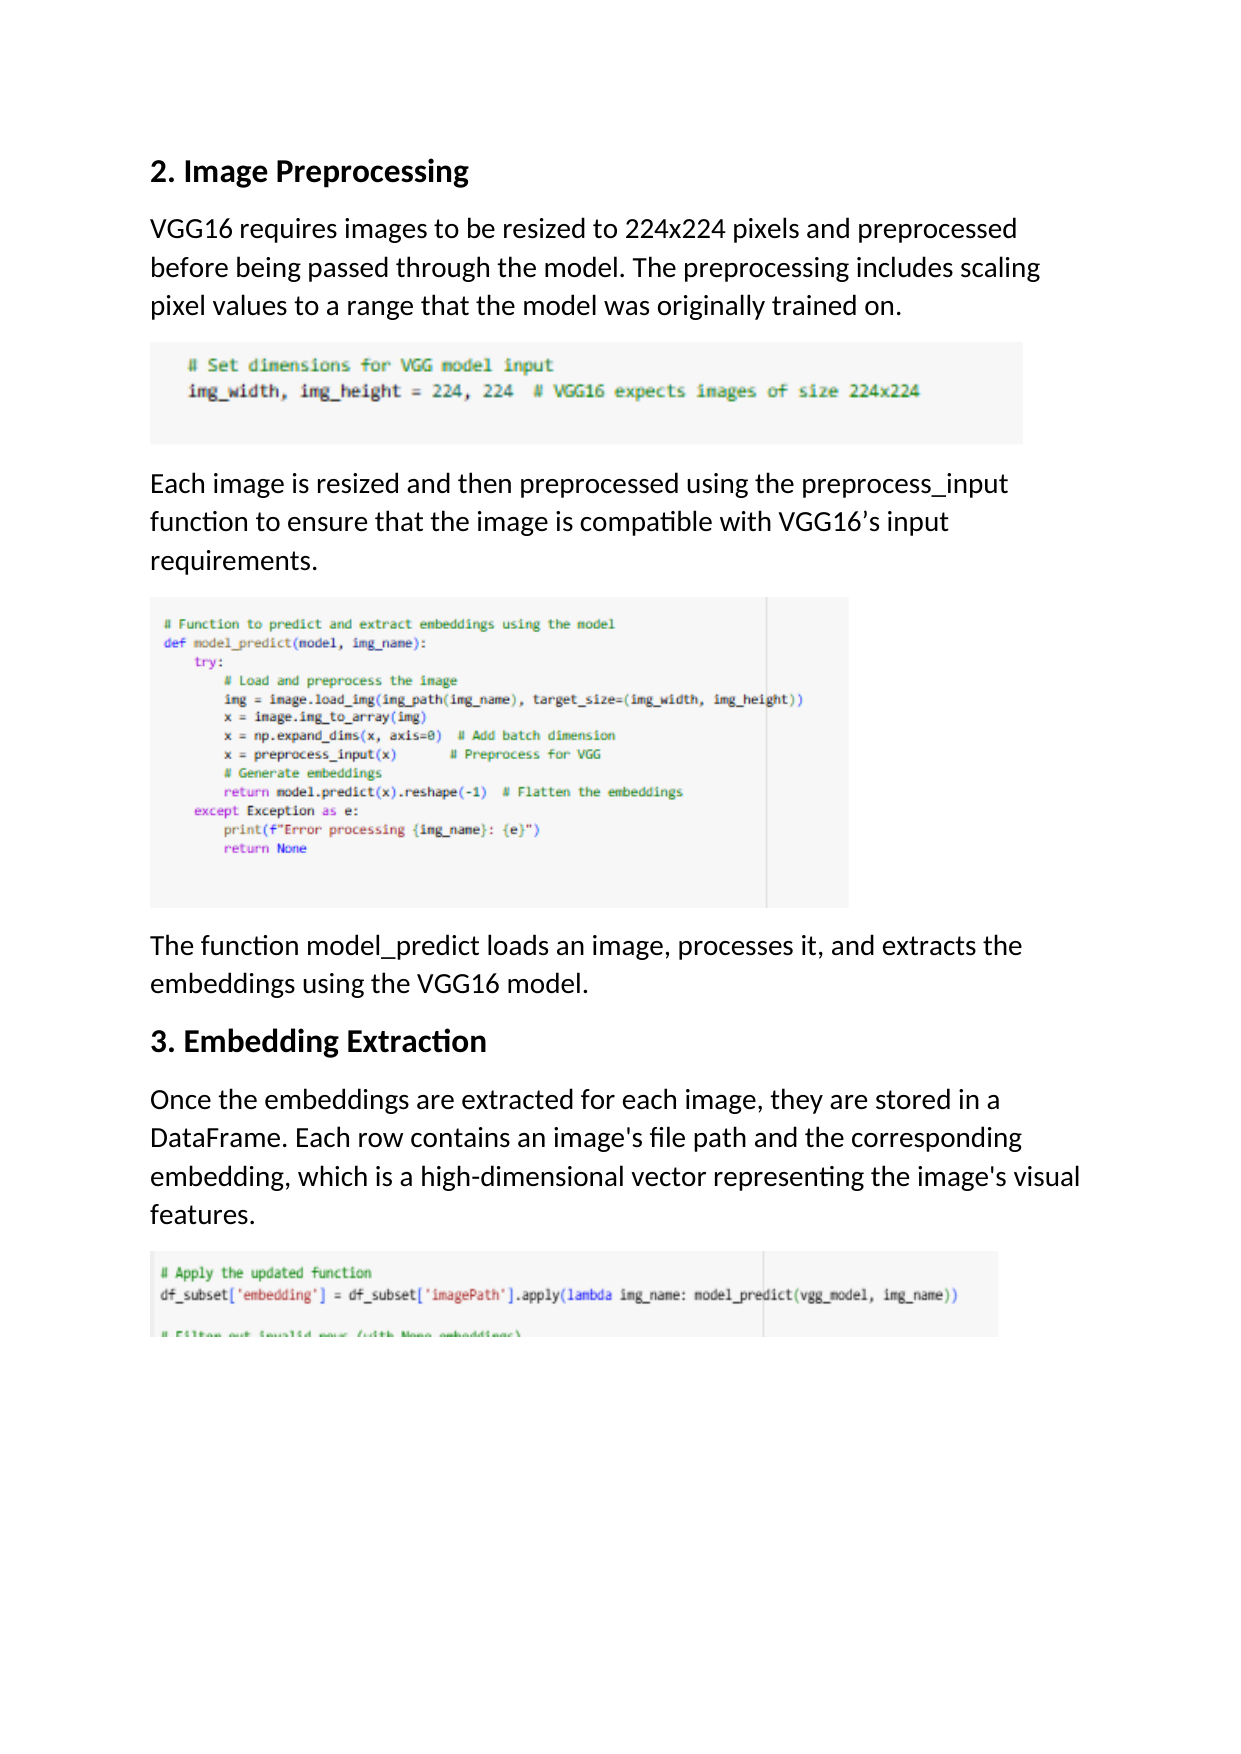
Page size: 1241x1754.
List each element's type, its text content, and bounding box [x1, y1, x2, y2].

picture [150, 597, 849, 908]
text Once the embeddings are extracted for each image, they are stored in a DataFrame. Each row contains an image's file path and the corresponding embedding, which is a high-dimensional vector representing the image's visual features. [150, 1081, 1090, 1232]
text Each image is resized and then preprocessed using the preprocess_input function to ensure that the image is compatible with VGG16’s input requirements. [150, 465, 1090, 577]
text VGG16 requires images to be resized to 224x224 pixels and preprocessed before being passed through the model. The preprocessing includes scaling pixel values to a range that the model was originally trained on. [150, 211, 1090, 323]
text 2. Image Preprocessing [150, 150, 1090, 191]
picture [150, 342, 1023, 447]
text 3. Embedding Extraction [150, 1020, 1090, 1061]
text The function model_predict loads an image, processes it, and extracts the embeddings using the VGG16 model. [150, 927, 1090, 1001]
picture [150, 1251, 999, 1337]
